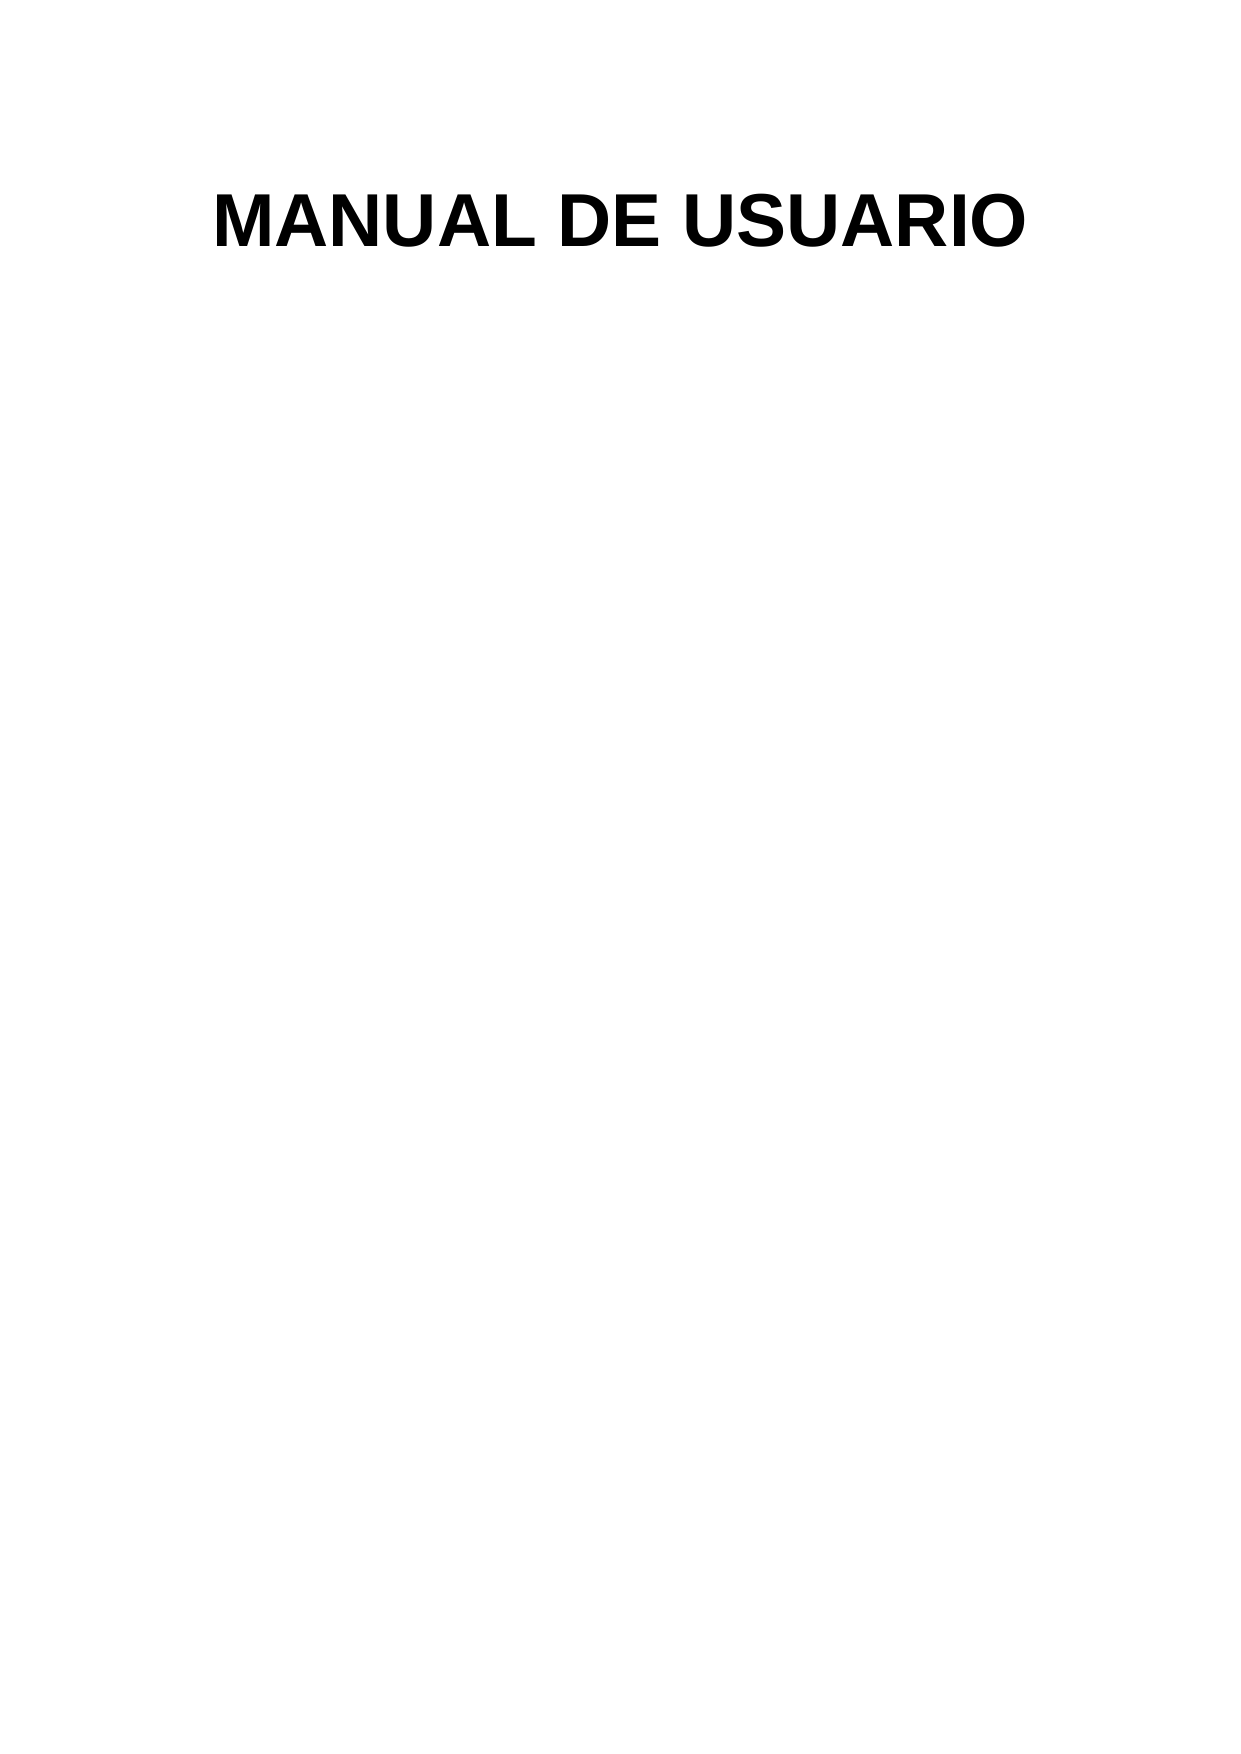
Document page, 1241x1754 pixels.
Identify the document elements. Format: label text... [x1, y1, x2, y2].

text MANUAL DE USUARIO [177, 176, 1063, 263]
